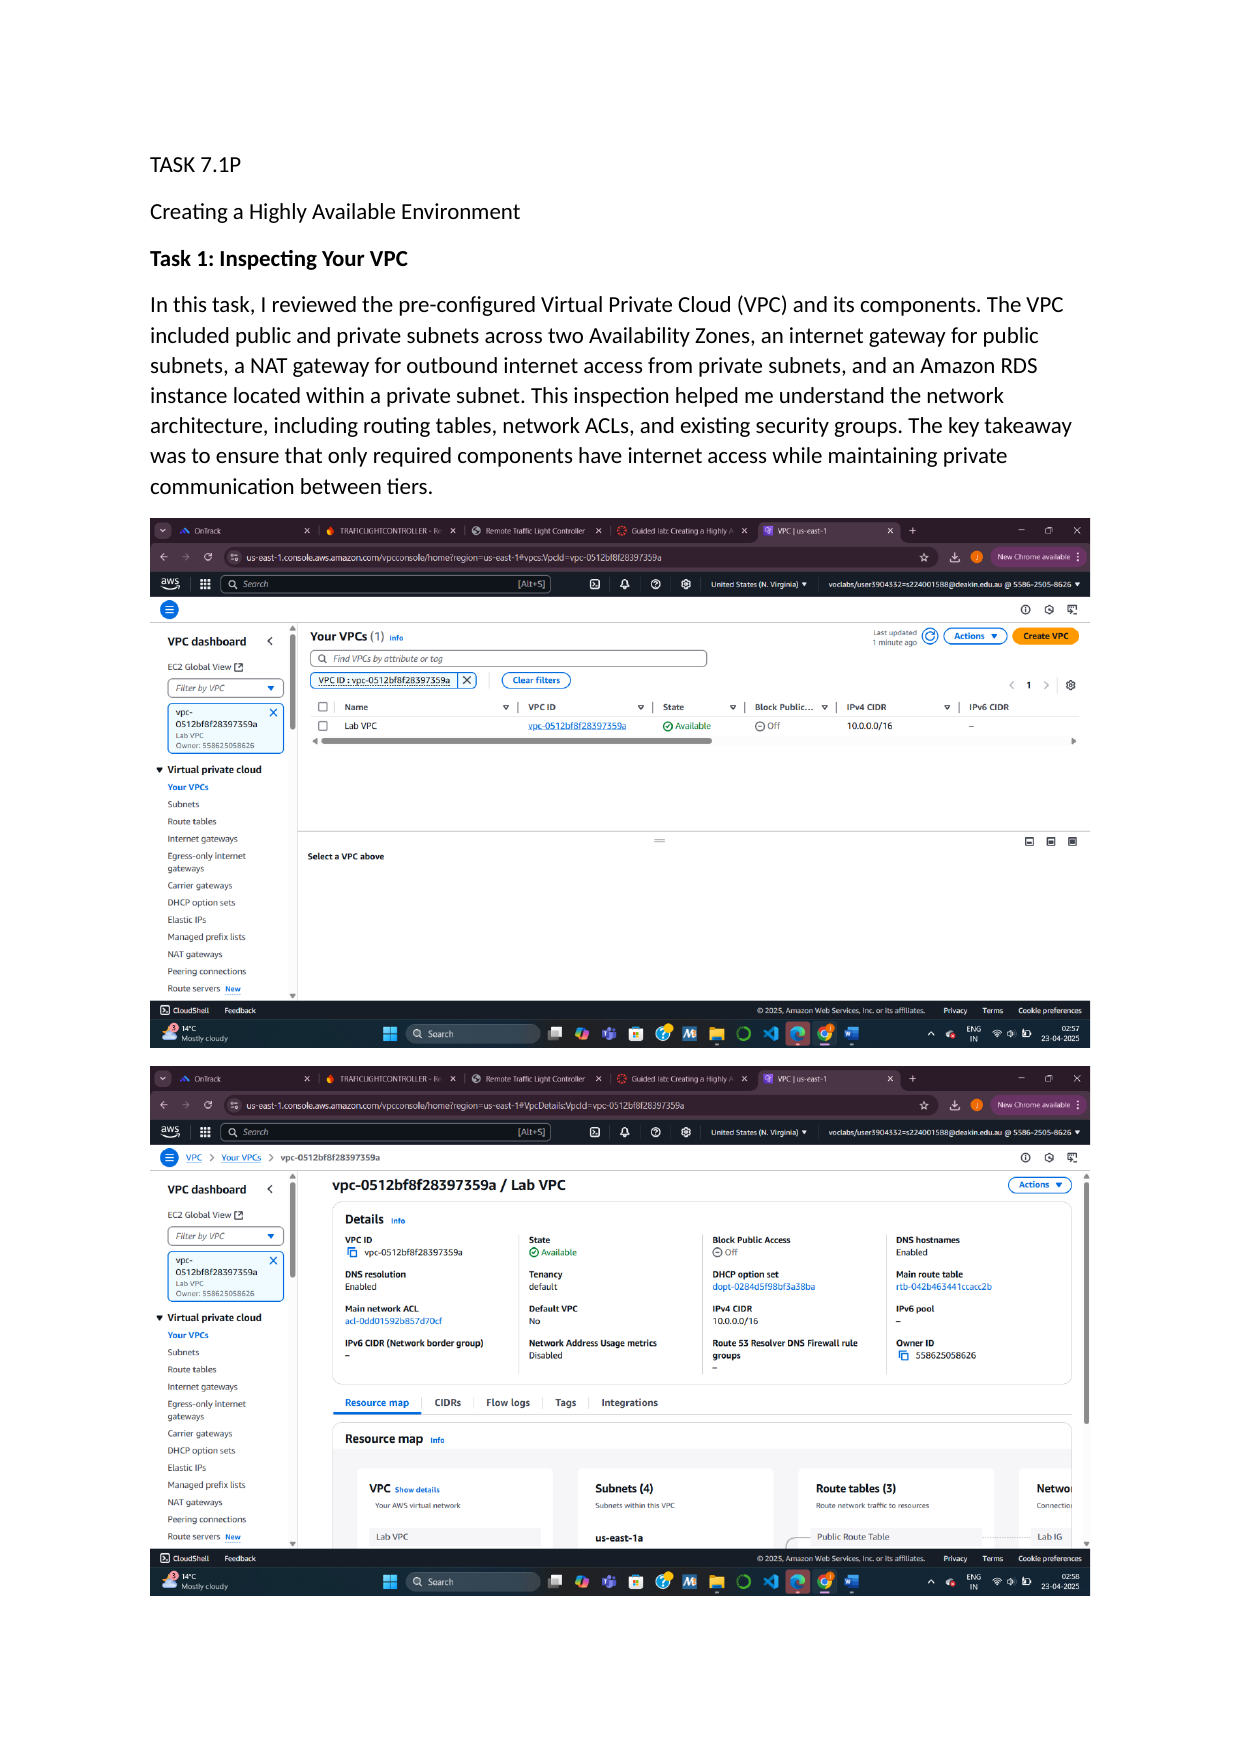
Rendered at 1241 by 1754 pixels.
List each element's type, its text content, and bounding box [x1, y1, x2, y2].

picture [150, 1066, 1091, 1596]
text In this task, I reviewed the pre-configured Virtual Private Cloud (VPC) and its components. The VPC included public and private subnets across two Availability Zones, an internet gateway for public subnets, a NAT gateway for outbound internet access from private subnets, and an Amazon RDS instance located within a private subnet. This inspection helped me understand the network architecture, including routing tables, network ACLs, and existing security groups. The key takeaway was to ensure that only required components have internet access while maintaining private communication between tiers. [150, 291, 1090, 500]
text TASK 7.1P [150, 150, 1090, 178]
picture [150, 518, 1091, 1048]
text Creating a Highly Available Environment [150, 197, 1090, 225]
text Task 1: Inspecting Your VPC [150, 244, 1090, 272]
